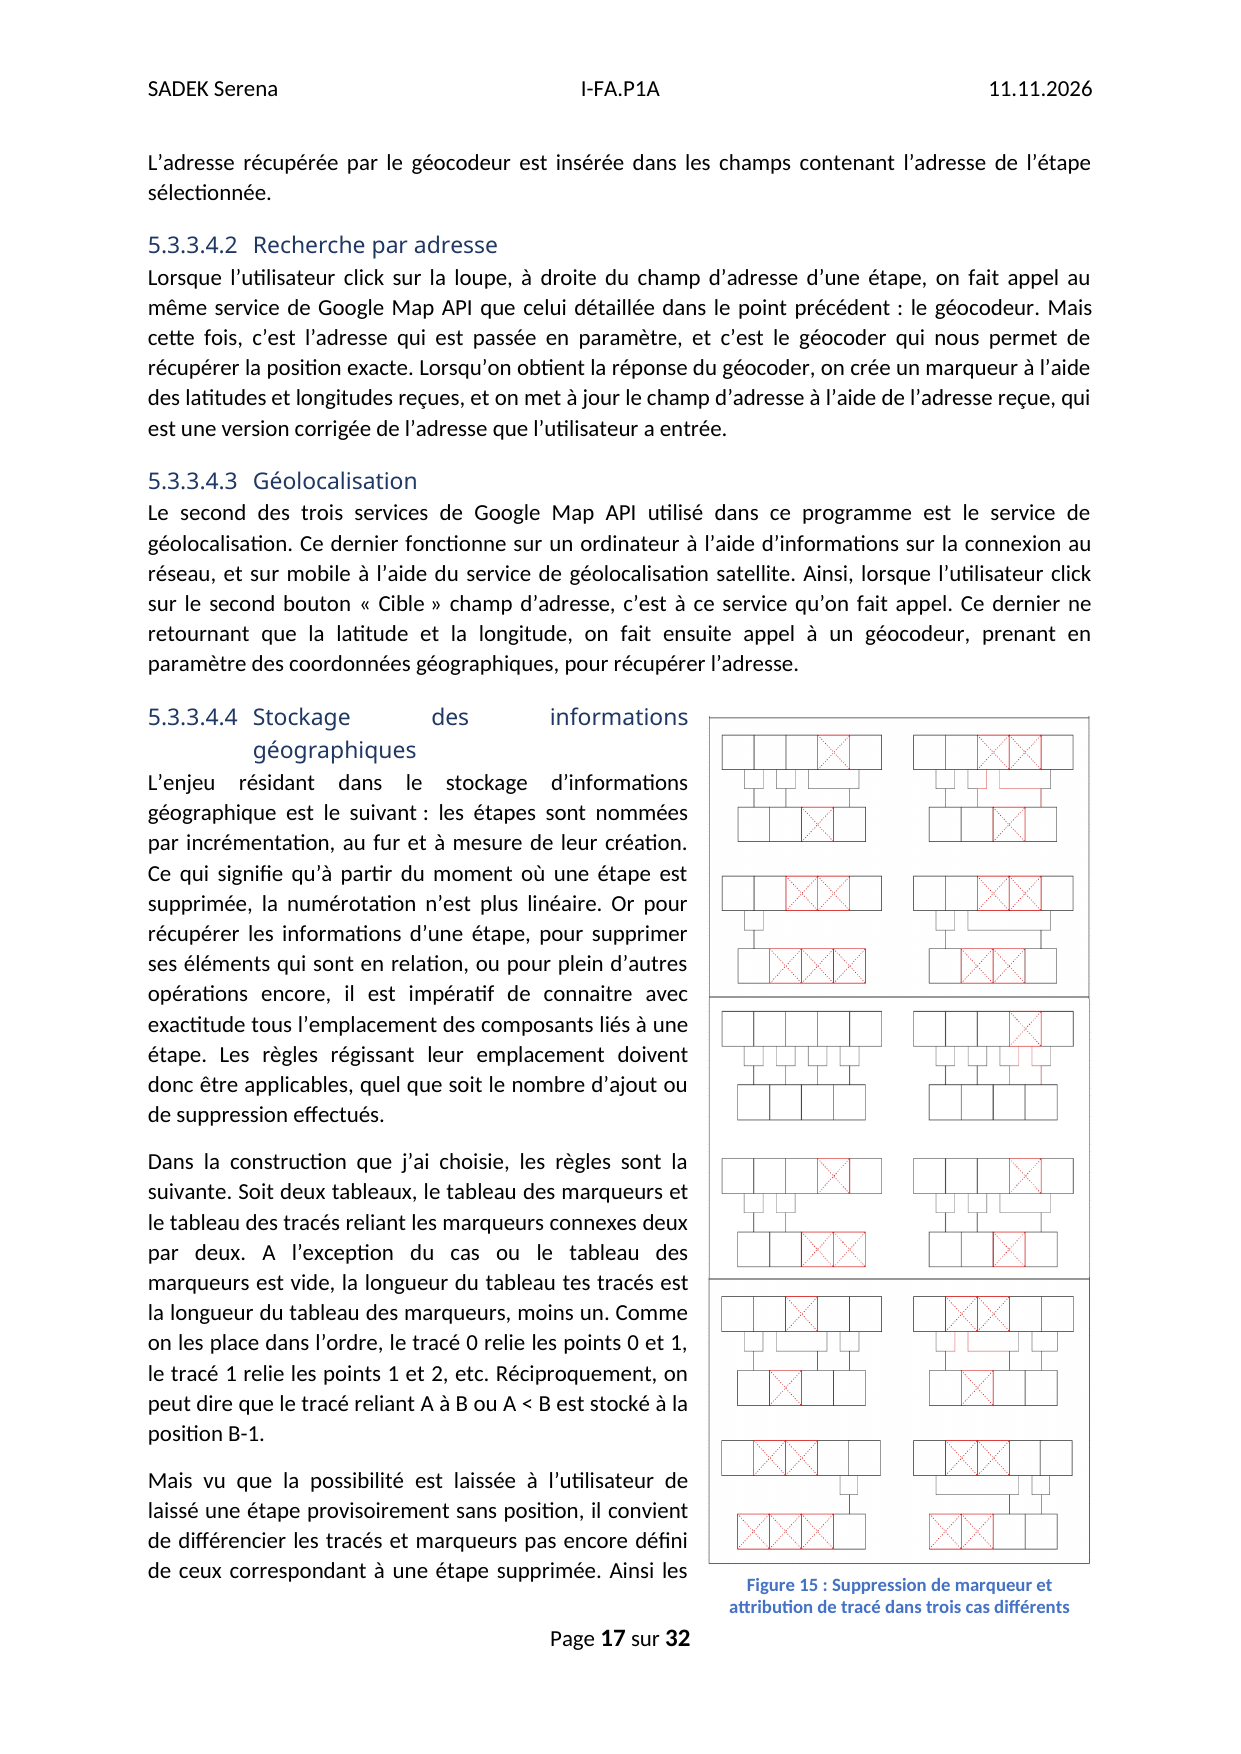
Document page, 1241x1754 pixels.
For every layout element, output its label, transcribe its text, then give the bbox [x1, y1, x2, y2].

text Dans la construction que j’ai choisie, les règles sont la suivante. Soit deux tableaux, le tableau des marqueurs et le tableau des tracés reliant les marqueurs connexes deux par deux. A l’exception du cas ou le tableau des marqueurs est vide, la longueur du tableau tes tracés est la longueur du tableau des marqueurs, moins un. Comme on les place dans l’ordre, le tracé 0 relie les points 0 et 1, le tracé 1 relie les points 1 et 2, etc. Réciproquement, on peut dire que le tracé reliant A à B ou A < B est stocké à la position B-1. [148, 1147, 707, 1447]
subtitle Recherche par adresse [148, 229, 1093, 260]
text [148, 148, 1093, 206]
picture [707, 716, 1092, 1565]
text Le second des trois services de Google Map API utilisé dans ce programme est le service de géolocalisation. Ce dernier fonctionne sur un ordinateur à l’aide d’informations sur la connexion au réseau, et sur mobile à l’aide du service de géolocalisation satellite. Ainsi, lorsque l’utilisateur click sur le second bouton « Cible » champ d’adresse, c’est à ce service qu’on fait appel. Ce dernier ne retournant que la latitude et la longitude, on fait ensuite appel à un géocodeur, prenant en paramètre des coordonnées géographiques, pour récupérer l’adresse. [148, 498, 1093, 677]
text L’enjeu résidant dans le stockage d’informations géographique est le suivant : les étapes sont nommées par incrémentation, au fur et à mesure de leur création. Ce qui signifie qu’à partir du moment où une étape est supprimée, la numérotation n’est plus linéaire. Or pour récupérer les informations d’une étape, pour supprimer ses éléments qui sont en relation, ou pour plein d’autres opérations encore, il est impératif de connaitre avec exactitude tous l’emplacement des composants liés à une étape. Les règles régissant leur emplacement doivent donc être applicables, quel que soit le nombre d’ajout ou de suppression effectués. [148, 768, 707, 1128]
subtitle Géolocalisation [148, 465, 1093, 496]
subtitle Stockage des informations géographiques [148, 701, 1093, 766]
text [148, 1466, 1093, 1584]
text Lorsque l’utilisateur click sur la loupe, à droite du champ d’adresse d’une étape, on fait appel au même service de Google Map API que celui détaillée dans le point précédent : le géocodeur. Mais cette fois, c’est l’adresse qui est passée en paramètre, et c’est le géocoder qui nous permet de récupérer la position exacte. Lorsqu’on obtient la réponse du géocoder, on crée un marqueur à l’aide des latitudes et longitudes reçues, et on met à jour le champ d’adresse à l’aide de l’adresse reçue, qui est une version corrigée de l’adresse que l’utilisateur a entrée. [148, 263, 1093, 442]
